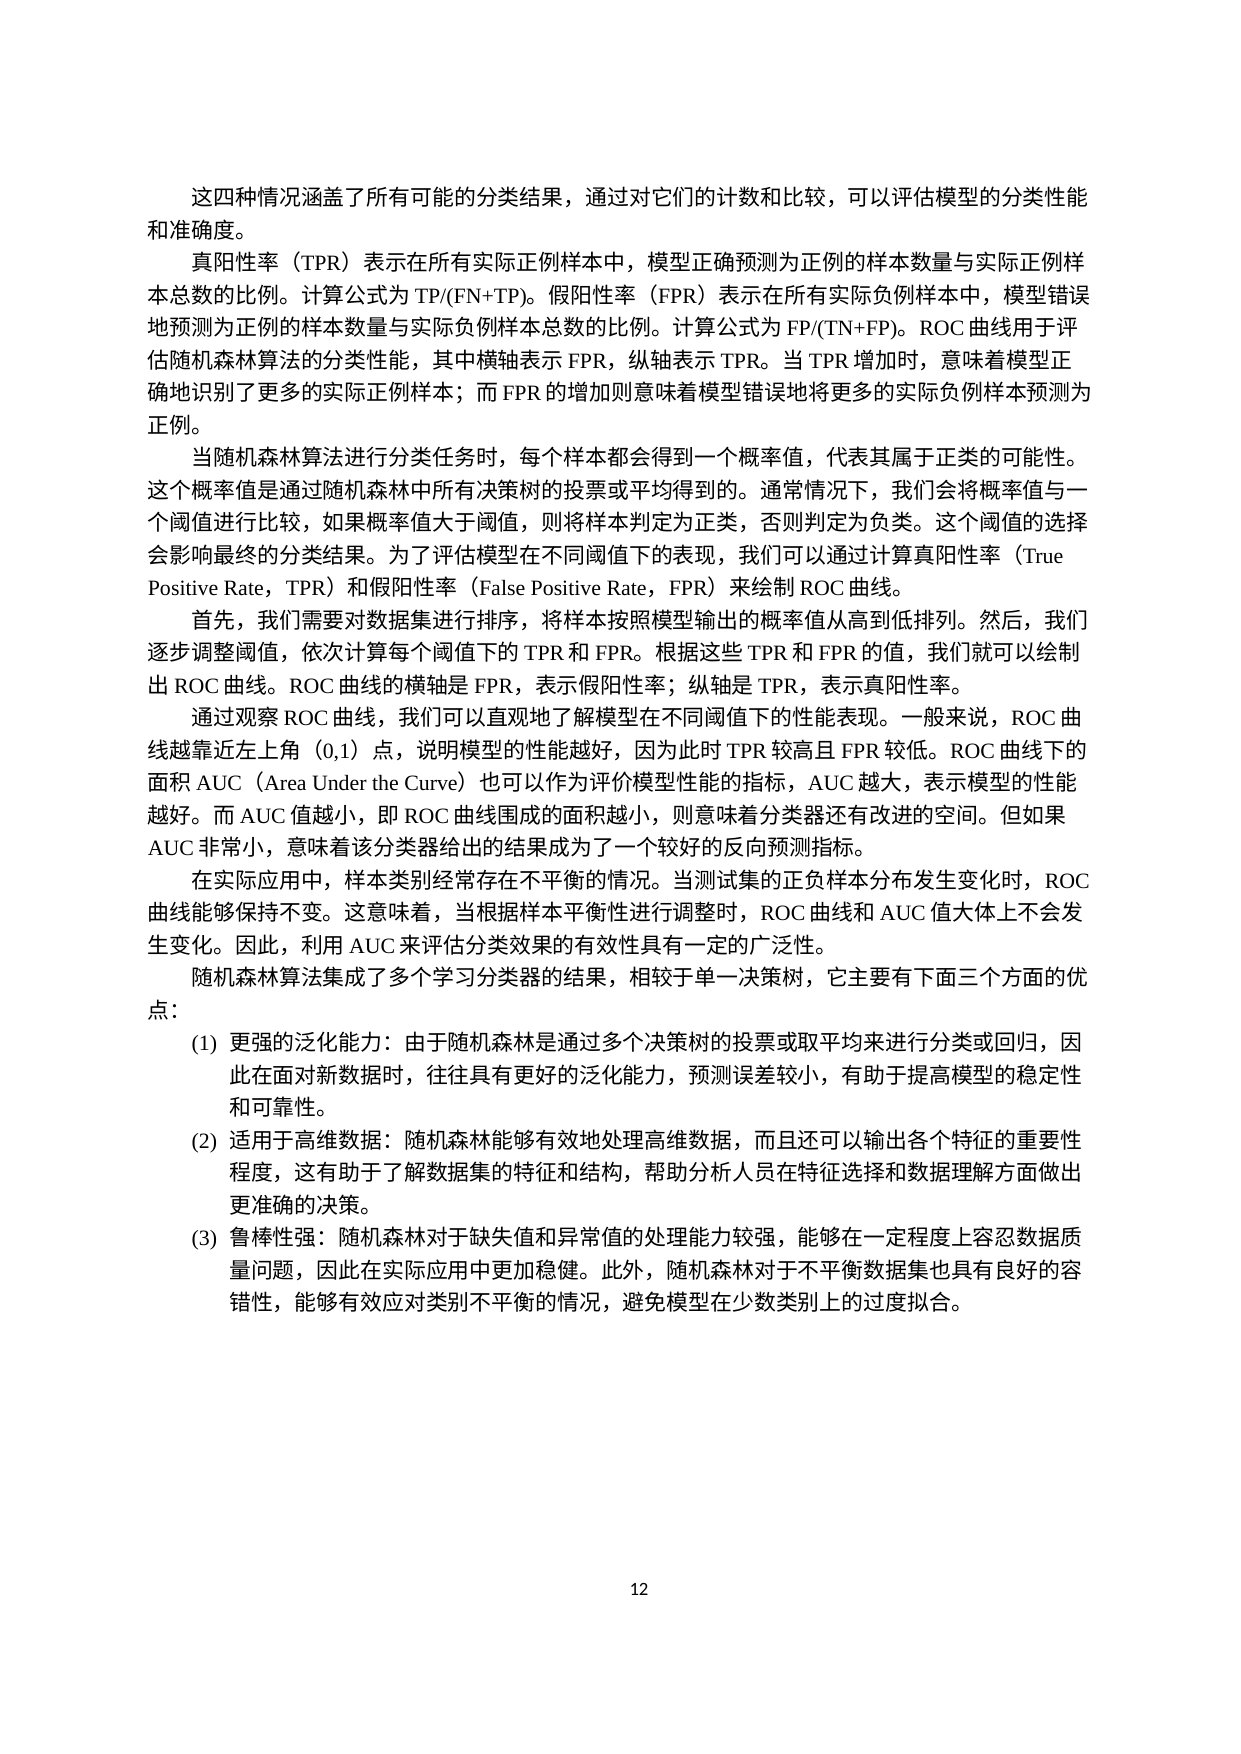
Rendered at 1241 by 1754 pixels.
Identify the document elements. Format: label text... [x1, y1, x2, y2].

text 随机森林算法集成了多个学习分类器的结果，相较于单一决策树，它主要有下面三个方面的优点： [148, 960, 1092, 1025]
text 首先，我们需要对数据集进行排序，将样本按照模型输出的概率值从高到低排列。然后，我们逐步调整阈值，依次计算每个阈值下的TPR和FPR。根据这些TPR和FPR的值，我们就可以绘制出ROC曲线。ROC曲线的横轴是FPR，表示假阳性率；纵轴是TPR，表示真阳性率。 [148, 602, 1092, 700]
text 在实际应用中，样本类别经常存在不平衡的情况。当测试集的正负样本分布发生变化时，ROC曲线能够保持不变。这意味着，当根据样本平衡性进行调整时，ROC曲线和AUC值大体上不会发生变化。因此，利用AUC来评估分类效果的有效性具有一定的广泛性。 [148, 862, 1092, 960]
list 鲁棒性强：随机森林对于缺失值和异常值的处理能力较强，能够在一定程度上容忍数据质量问题，因此在实际应用中更加稳健。此外，随机森林对于不平衡数据集也具有良好的容错性，能够有效应对类别不平衡的情况，避免模型在少数类别上的过度拟合。 [191, 1220, 1092, 1317]
text 这四种情况涵盖了所有可能的分类结果，通过对它们的计数和比较，可以评估模型的分类性能和准确度。 [148, 180, 1092, 245]
list 更强的泛化能力：由于随机森林是通过多个决策树的投票或取平均来进行分类或回归，因此在面对新数据时，往往具有更好的泛化能力，预测误差较小，有助于提高模型的稳定性和可靠性。 [191, 1025, 1092, 1122]
list 适用于高维数据：随机森林能够有效地处理高维数据，而且还可以输出各个特征的重要性程度，这有助于了解数据集的特征和结构，帮助分析人员在特征选择和数据理解方面做出更准确的决策。 [191, 1122, 1092, 1220]
text 真阳性率（TPR）表示在所有实际正例样本中，模型正确预测为正例的样本数量与实际正例样本总数的比例。计算公式为TP/(FN+TP)。假阳性率（FPR）表示在所有实际负例样本中，模型错误地预测为正例的样本数量与实际负例样本总数的比例。计算公式为FP/(TN+FP)。ROC曲线用于评估随机森林算法的分类性能，其中横轴表示FPR，纵轴表示TPR。当TPR增加时，意味着模型正确地识别了更多的实际正例样本；而FPR的增加则意味着模型错误地将更多的实际负例样本预测为正例。 [148, 245, 1092, 440]
text 通过观察ROC曲线，我们可以直观地了解模型在不同阈值下的性能表现。一般来说，ROC曲线越靠近左上角（0,1）点，说明模型的性能越好，因为此时TPR较高且FPR较低。ROC曲线下的面积AUC（Area Under the Curve）也可以作为评价模型性能的指标，AUC越大，表示模型的性能越好。而AUC值越小，即ROC曲线围成的面积越小，则意味着分类器还有改进的空间。但如果AUC非常小，意味着该分类器给出的结果成为了一个较好的反向预测指标。 [148, 700, 1092, 862]
text 当随机森林算法进行分类任务时，每个样本都会得到一个概率值，代表其属于正类的可能性。这个概率值是通过随机森林中所有决策树的投票或平均得到的。通常情况下，我们会将概率值与一个阈值进行比较，如果概率值大于阈值，则将样本判定为正类，否则判定为负类。这个阈值的选择会影响最终的分类结果。为了评估模型在不同阈值下的表现，我们可以通过计算真阳性率（True Positive Rate，TPR）和假阳性率（False Positive Rate，FPR）来绘制ROC曲线。 [148, 440, 1092, 602]
